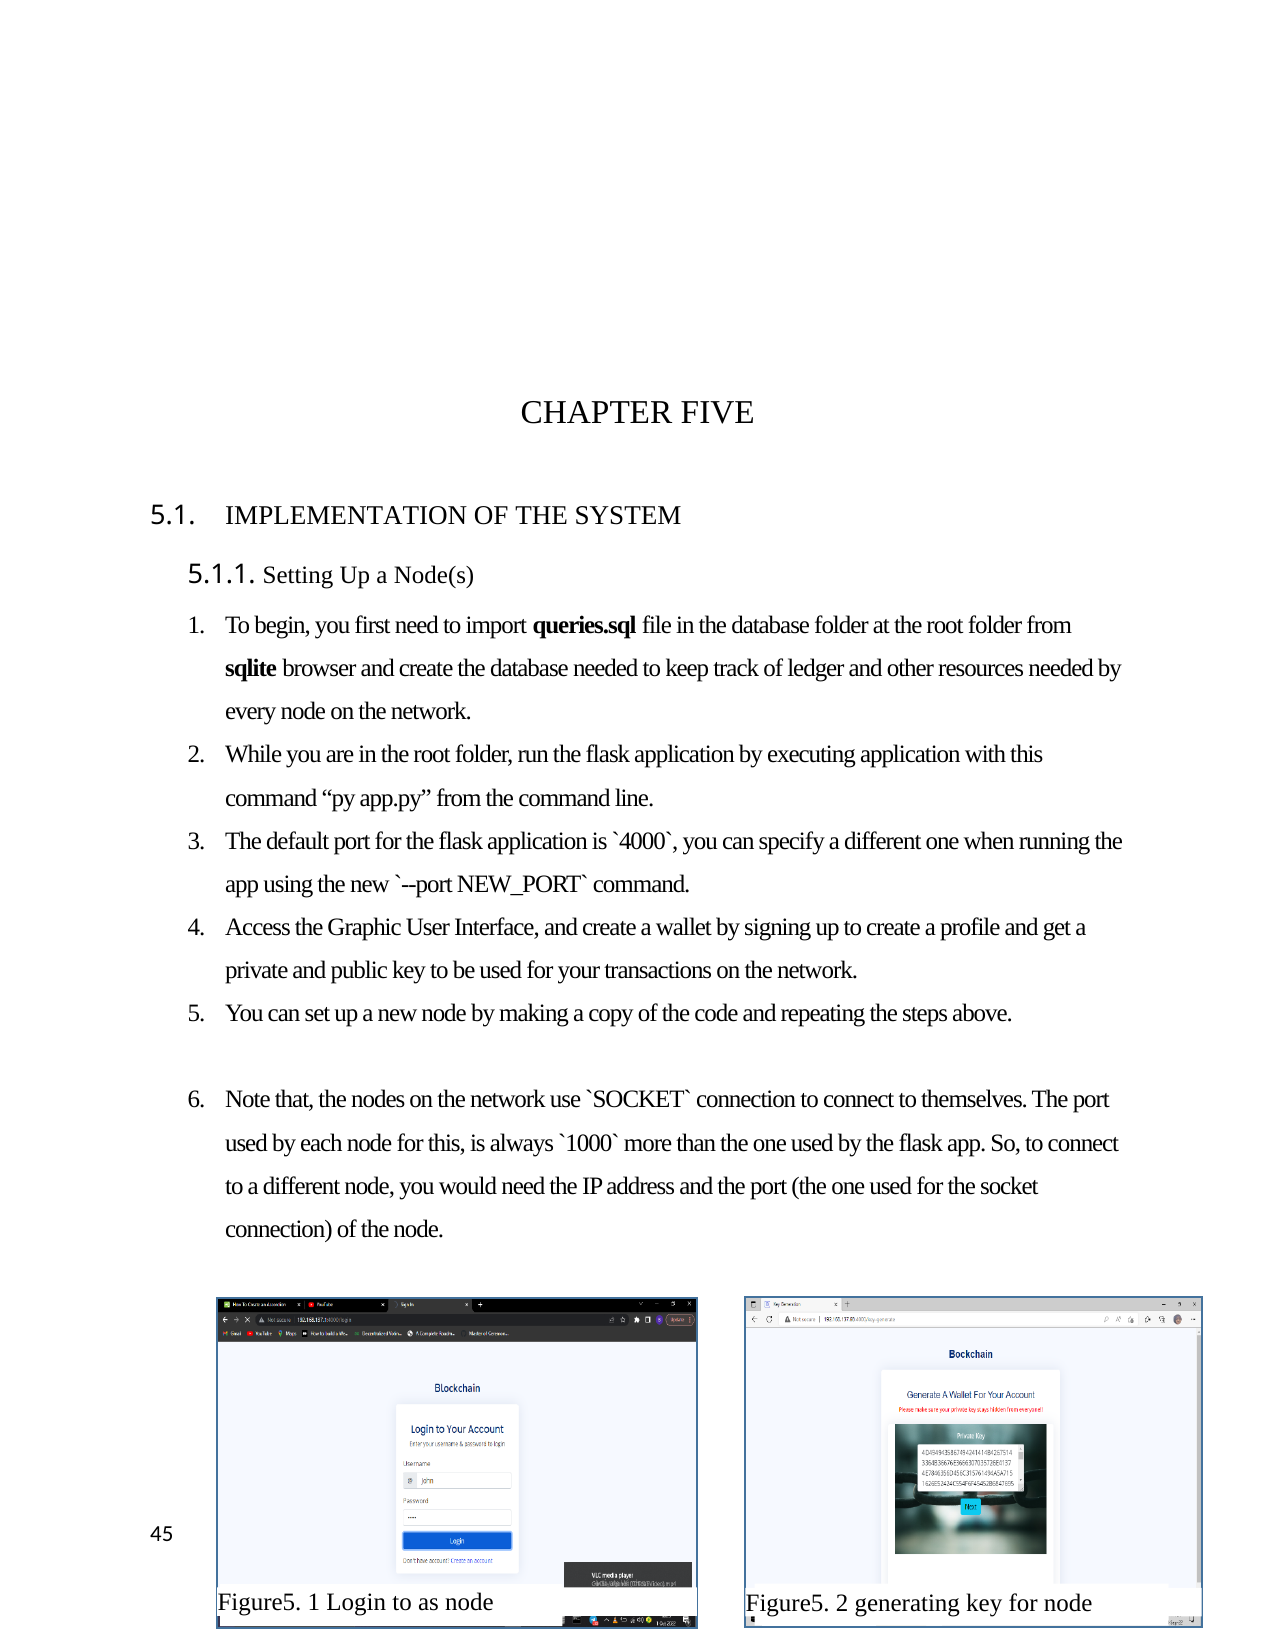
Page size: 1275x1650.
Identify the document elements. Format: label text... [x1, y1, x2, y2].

title To begin, you first need to import queries.sql file in the database folder at the root folder from sqlite browser and create the database needed to keep track of ledger and other resources needed by every node on the network. [187, 610, 1125, 725]
picture [746, 1617, 754, 1626]
picture [563, 1616, 696, 1627]
picture [746, 1298, 1201, 1587]
subtitle CHAPTER FIVE [150, 393, 1125, 431]
subtitle Setting Up a Node(s) [187, 555, 1125, 592]
title While you are in the root folder, run the flask application by executing application with this command “py app.py” from the command line. [187, 739, 1125, 811]
title Note that, the nodes on the network use `SOCKET` connection to connect to themselves. The port used by each node for this, is always `1000` more than the one used by the flask app. So, to connect to a different node, you would need the IP address and the port (the one used for the socket connection) of the node. [187, 1084, 1125, 1243]
title The default port for the flask application is `4000`, you can specify a different one when running the app using the new `--port NEW_PORT` command. [187, 826, 1125, 898]
picture [218, 1299, 696, 1587]
subtitle IMPLEMENTATION OF THE SYSTEM [150, 495, 1125, 532]
title Access the Graphic User Interface, and create a wallet by signing up to create a profile and get a private and public key to be used for your transactions on the network. [187, 912, 1125, 984]
picture [1169, 1617, 1201, 1626]
title You can set up a new node by making a copy of the code and repeating the steps above. [187, 998, 1125, 1027]
